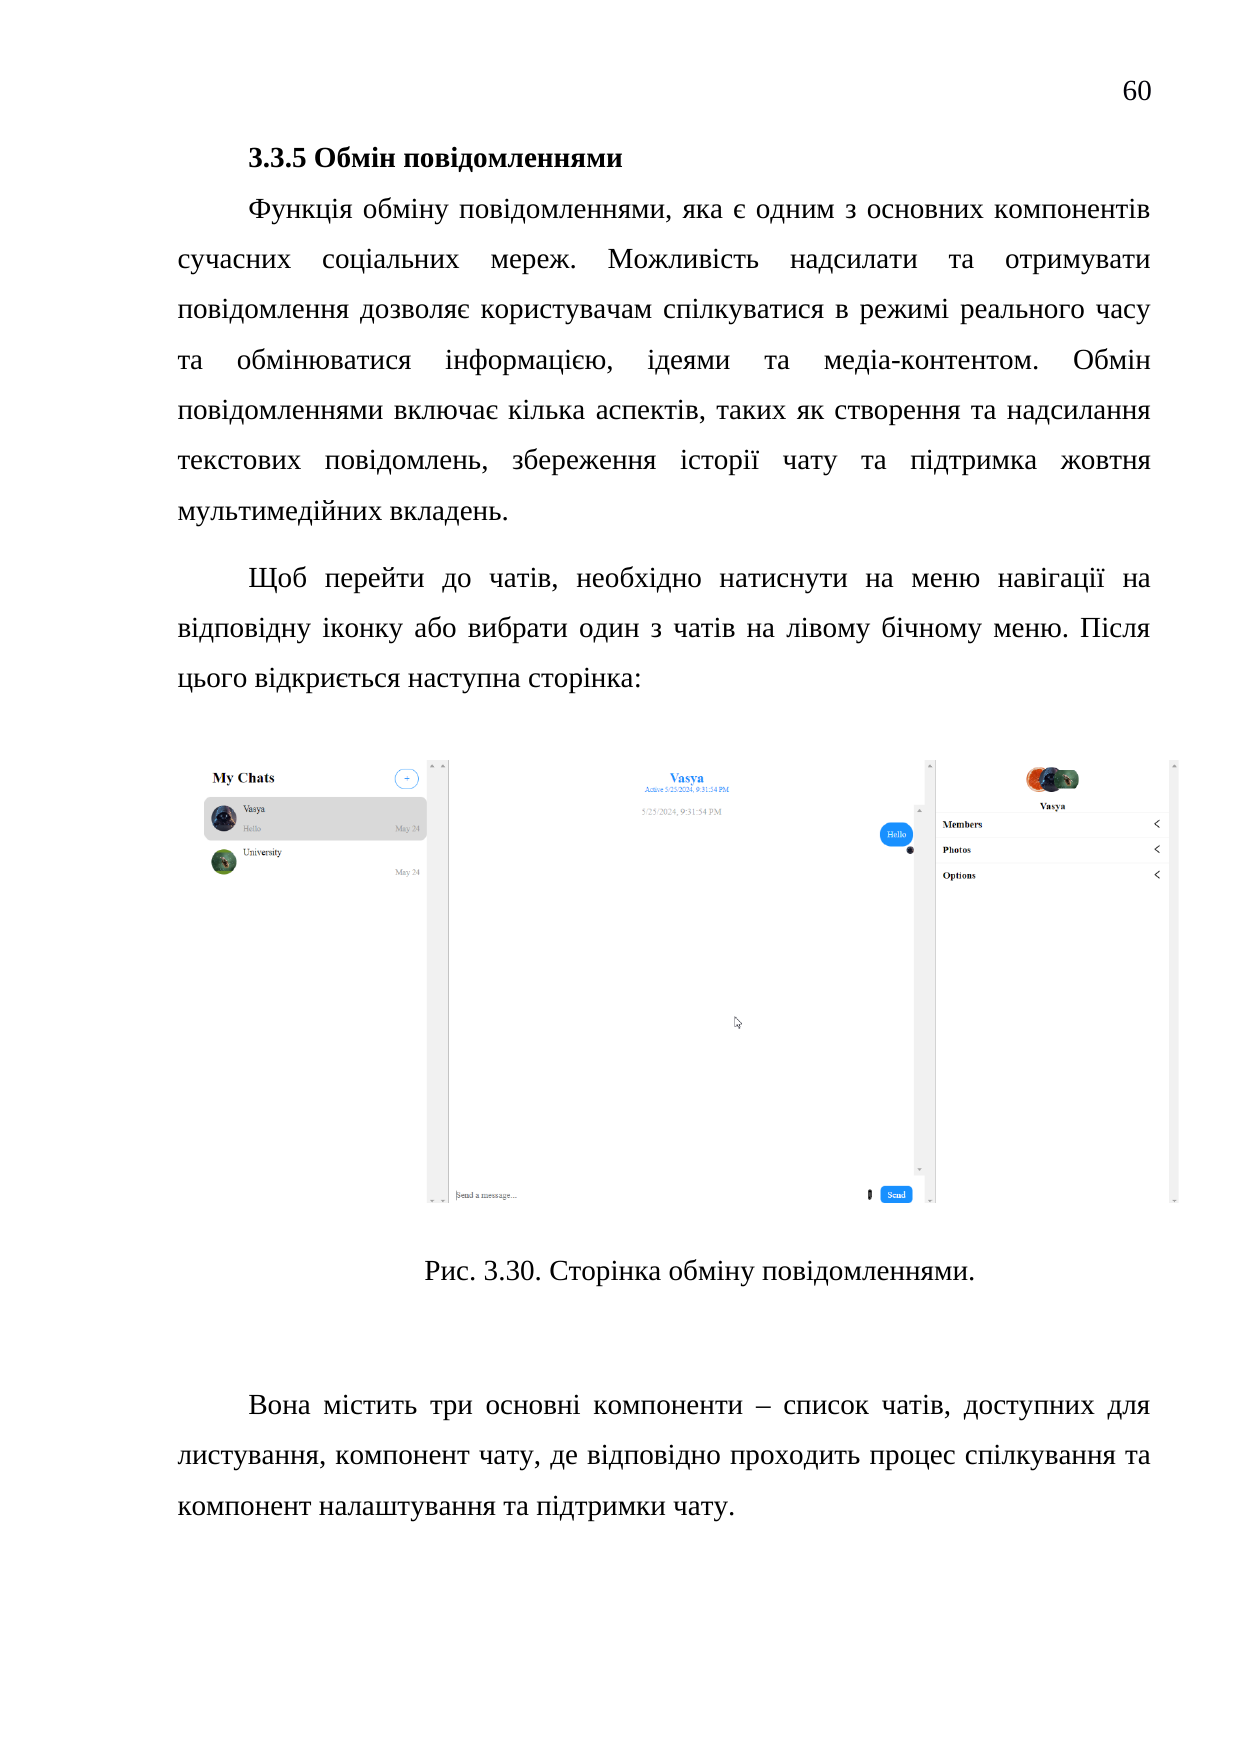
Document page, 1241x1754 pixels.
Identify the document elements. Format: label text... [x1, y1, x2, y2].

text Вона містить три основні компоненти – список чатів, доступних для листування, компонент чату, де відповідно проходить процес спілкування та компонент налаштування та підтримки чату. [177, 1387, 1152, 1521]
picture [204, 752, 1179, 1203]
subtitle 3.3.5 Обмін повідомленнями [177, 141, 1152, 174]
text Щоб перейти до чатів, необхідно натиснути на меню навігації на відповідну іконку або вибрати один з чатів на лівому бічному меню. Після цього відкриється наступна сторінка: [177, 560, 1152, 694]
text Функція обміну повідомленнями, яка є одним з основних компонентів сучасних соціальних мереж. Можливість надсилати та отримувати повідомлення дозволяє користувачам спілкуватися в режимі реального часу та обмінюватися інформацією, ідеями та медіа-контентом. Обмін повідомленнями включає кілька аспектів, таких як створення та надсилання текстових повідомлень, збереження історії чату та підтримка жовтня мультимедійних вкладень. [177, 191, 1152, 526]
